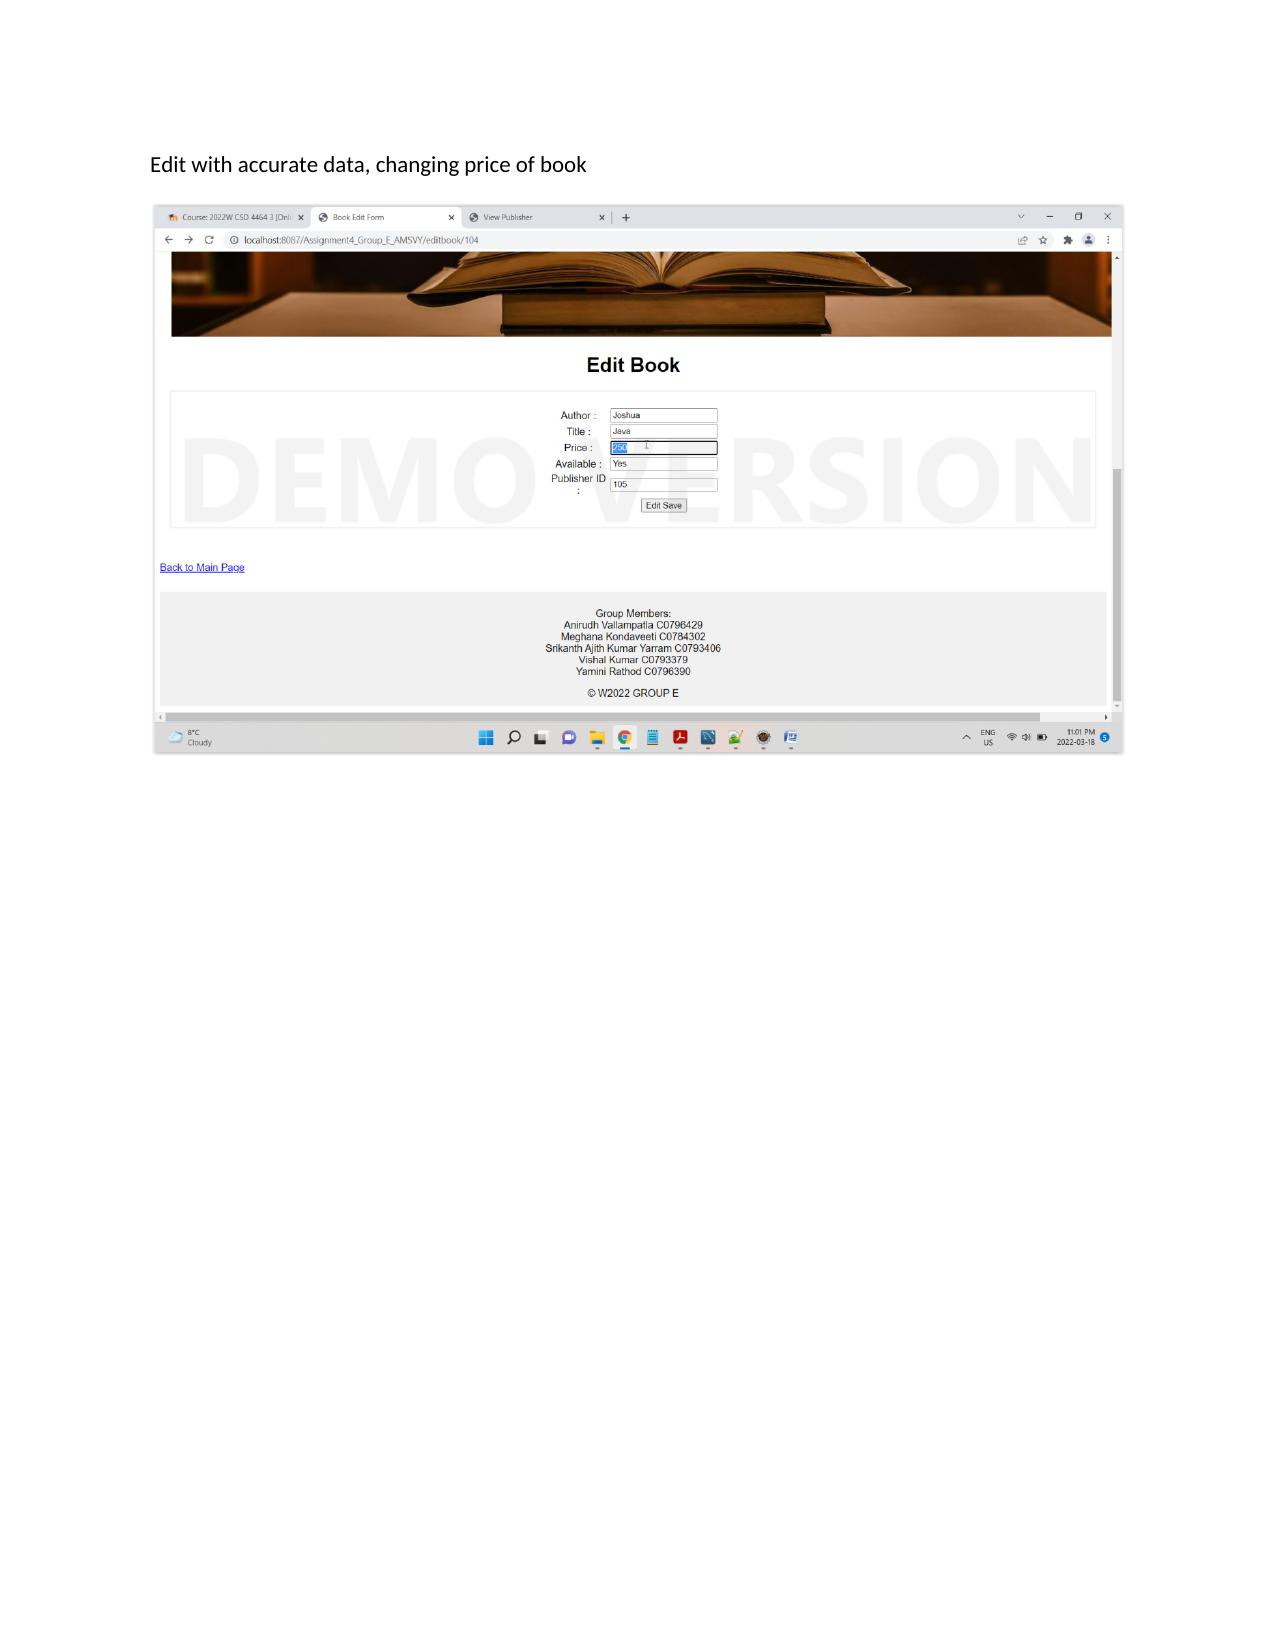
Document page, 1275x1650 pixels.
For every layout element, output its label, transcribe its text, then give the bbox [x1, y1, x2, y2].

picture [150, 203, 1125, 756]
text Edit with accurate data, changing price of book [150, 150, 1125, 178]
